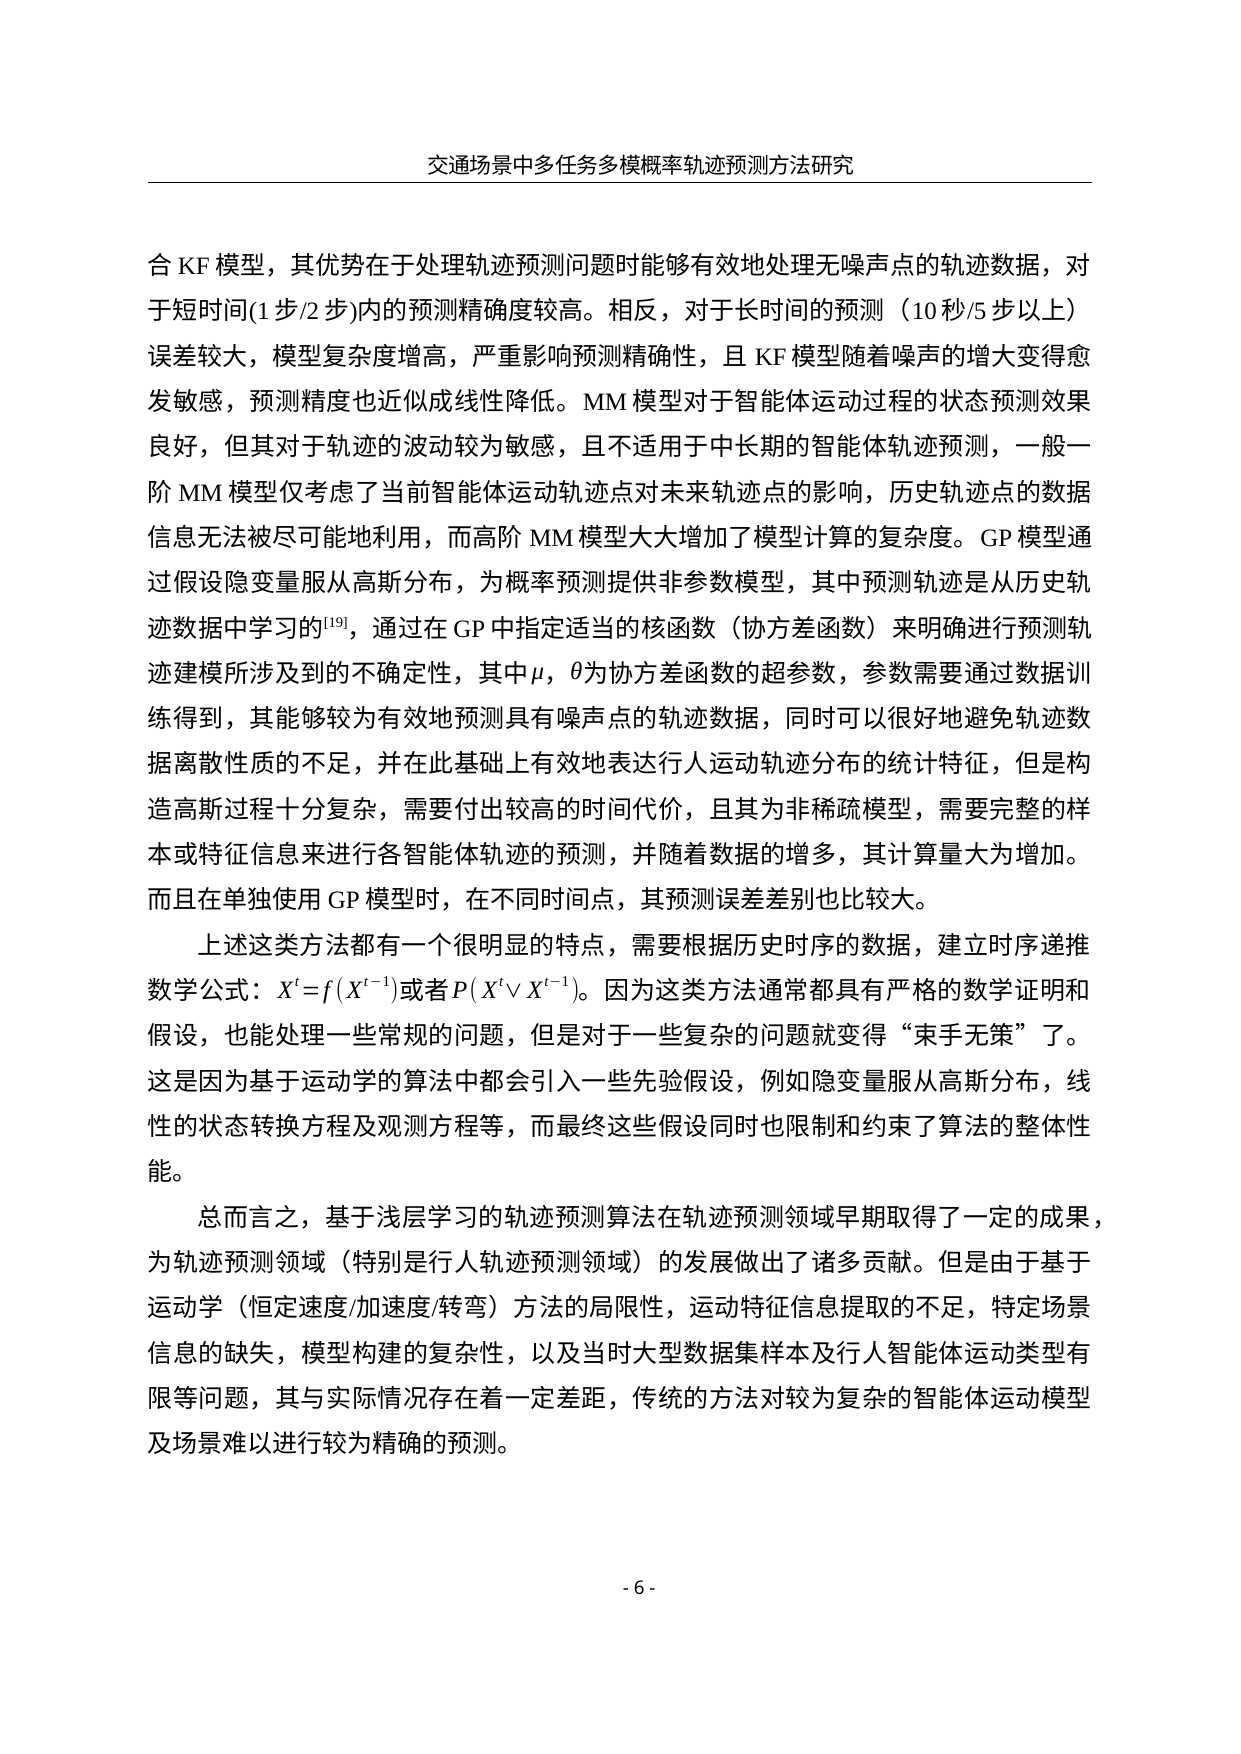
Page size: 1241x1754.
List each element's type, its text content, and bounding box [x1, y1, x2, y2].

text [148, 246, 1092, 916]
text 总而言之，基于浅层学习的轨迹预测算法在轨迹预测领域早期取得了一定的成果，为轨迹预测领域（特别是行人轨迹预测领域）的发展做出了诸多贡献。但是由于基于运动学（恒定速度/加速度/转弯）方法的局限性，运动特征信息提取的不足，特定场景信息的缺失，模型构建的复杂性，以及当时大型数据集样本及行人智能体运动类型有限等问题，其与实际情况存在着一定差距，传统的方法对较为复杂的智能体运动模型及场景难以进行较为精确的预测。 [148, 1197, 1092, 1460]
text 上述这类方法都有一个很明显的特点，需要根据历史时序的数据，建立时序递推数学公式：或者。因为这类方法通常都具有严格的数学证明和假设，也能处理一些常规的问题，但是对于一些复杂的问题就变得“束手无策”了。这是因为基于运动学的算法中都会引入一些先验假设，例如隐变量服从高斯分布，线性的状态转换方程及观测方程等，而最终这些假设同时也限制和约束了算法的整体性能。 [148, 925, 1092, 1188]
